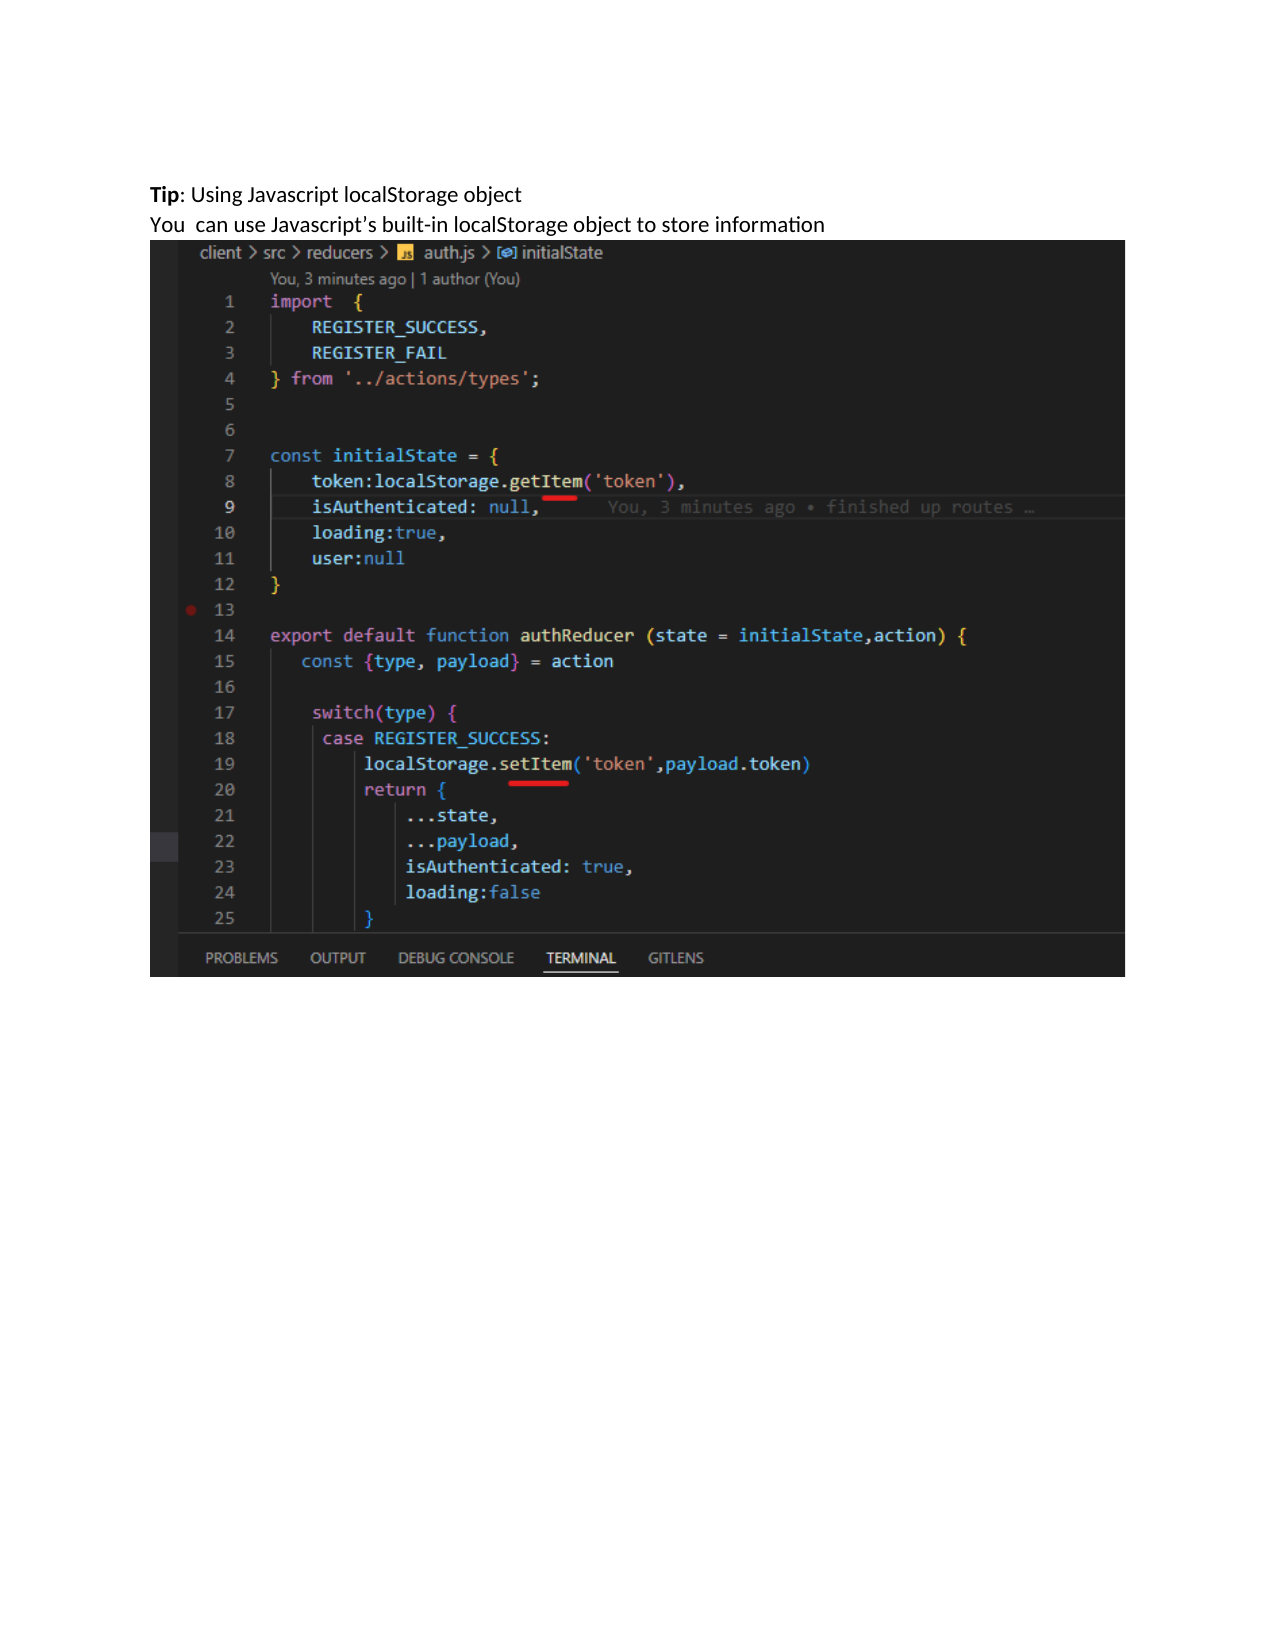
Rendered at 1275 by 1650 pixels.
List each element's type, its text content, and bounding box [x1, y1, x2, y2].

picture [150, 240, 1125, 977]
text Tip: Using Javascript localStorage object [150, 180, 1125, 208]
text You can use Javascript’s built-in localStorage object to store information [150, 210, 1125, 238]
